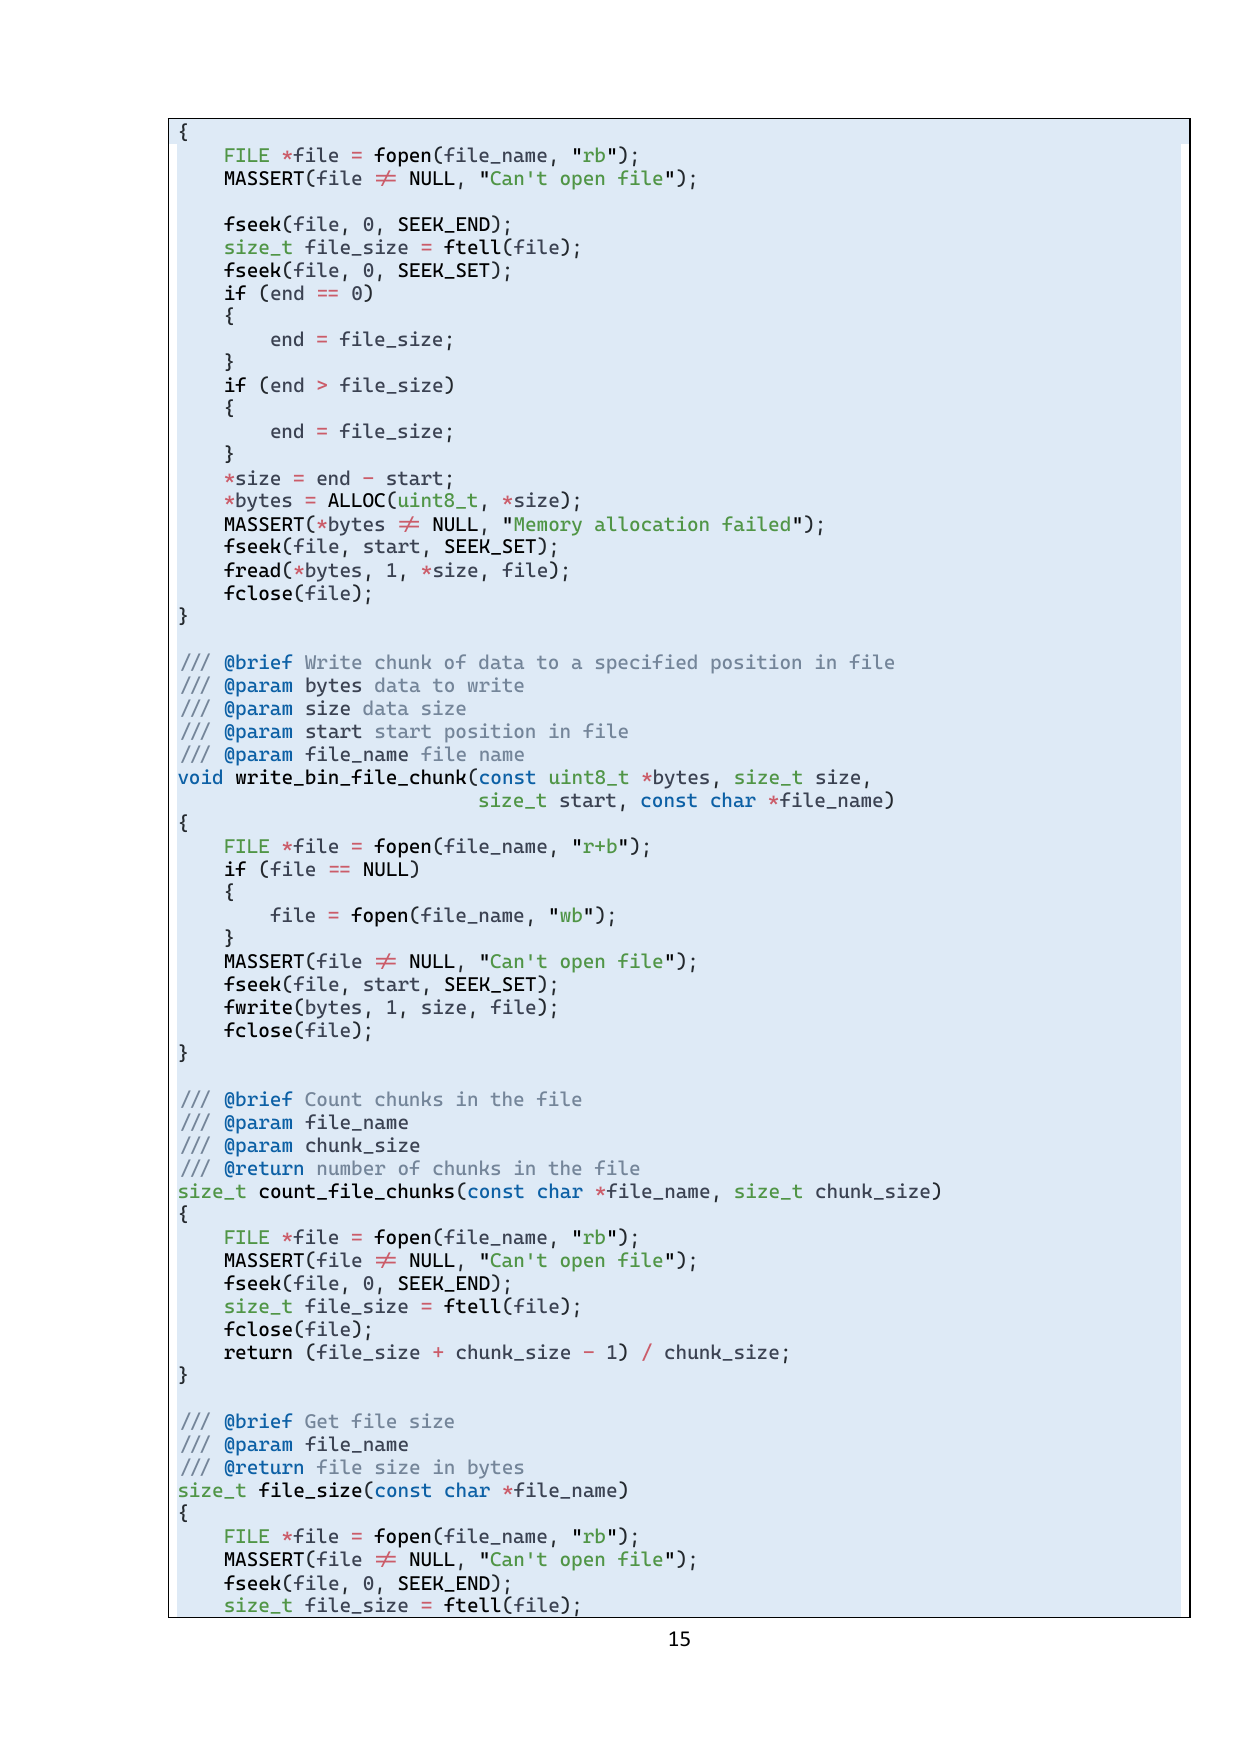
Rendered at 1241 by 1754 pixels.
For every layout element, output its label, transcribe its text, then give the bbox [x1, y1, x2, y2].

text *size = end - start; [177, 467, 1181, 489]
text fread(*bytes, 1, *size, file); [177, 559, 1181, 582]
text void write_bin_file_chunk(const uint8_t *bytes, size_t size, [177, 766, 1181, 789]
text { [177, 305, 1181, 328]
text end = file_size; [177, 328, 1181, 351]
text *bytes = ALLOC(uint8_t, *size); [177, 489, 1181, 513]
text { [177, 1203, 1181, 1226]
text MASSERT(file != NULL, "Can't open file"); [177, 1548, 1181, 1572]
text /// @param start start position in file [177, 720, 1181, 743]
text { [177, 1502, 1181, 1526]
text FILE *file = fopen(file_name, "rb"); [177, 1226, 1181, 1249]
text file = fopen(file_name, "wb"); [177, 904, 1181, 927]
text } [177, 605, 1181, 628]
text /// @brief Count chunks in the file [177, 1088, 1181, 1111]
text size_t file_size = ftell(file); [177, 236, 1181, 259]
text MASSERT(*bytes != NULL, "Memory allocation failed"); [177, 513, 1181, 536]
text { [177, 397, 1181, 421]
text /// @param file_name file name [177, 743, 1181, 766]
text fseek(file, start, SEEK_SET); [177, 536, 1181, 559]
text /// @param bytes data to write [177, 674, 1181, 697]
text fclose(file); [177, 1019, 1181, 1042]
text } [177, 443, 1181, 467]
text /// @return file size in bytes [177, 1456, 1181, 1479]
text MASSERT(file != NULL, "Can't open file"); [177, 950, 1181, 973]
text end = file_size; [177, 421, 1181, 443]
text fclose(file); [177, 582, 1181, 605]
text } [177, 351, 1181, 374]
text size_t count_file_chunks(const char *file_name, size_t chunk_size) [177, 1180, 1181, 1203]
text if (end > file_size) [177, 374, 1181, 397]
text fclose(file); [177, 1318, 1181, 1341]
text { [177, 812, 1181, 835]
text fseek(file, 0, SEEK_END); [177, 1572, 1181, 1594]
text /// @return number of chunks in the file [177, 1157, 1181, 1180]
text FILE *file = fopen(file_name, "rb"); [177, 144, 1181, 167]
text MASSERT(file != NULL, "Can't open file"); [177, 1249, 1181, 1272]
text fwrite(bytes, 1, size, file); [177, 996, 1181, 1019]
text fseek(file, 0, SEEK_SET); [177, 259, 1181, 282]
text /// @param size data size [177, 697, 1181, 720]
text fseek(file, start, SEEK_SET); [177, 973, 1181, 996]
text FILE *file = fopen(file_name, "r+b"); [177, 835, 1181, 858]
text size_t file_size = ftell(file); [177, 1295, 1181, 1318]
text /// @brief Get file size [177, 1410, 1181, 1433]
text /// @param file_name [177, 1111, 1181, 1134]
text /// @brief Write chunk of data to a specified position in file [177, 651, 1181, 674]
text MASSERT(file != NULL, "Can't open file"); [177, 167, 1181, 190]
text FILE *file = fopen(file_name, "rb"); [177, 1526, 1181, 1548]
text return (file_size + chunk_size - 1) / chunk_size; [177, 1341, 1181, 1364]
text size_t file_size(const char *file_name) [177, 1479, 1181, 1502]
text fseek(file, 0, SEEK_END); [177, 1272, 1181, 1295]
text /// @param chunk_size [177, 1134, 1181, 1157]
text { [169, 119, 1189, 144]
text fseek(file, 0, SEEK_END); [177, 213, 1181, 236]
text } [177, 1364, 1181, 1387]
text if (file == NULL) [177, 858, 1181, 881]
text { [177, 881, 1181, 904]
text size_t file_size = ftell(file); [177, 1594, 1181, 1617]
text /// @param file_name [177, 1433, 1181, 1456]
text } [177, 927, 1181, 950]
text if (end == 0) [177, 282, 1181, 305]
text size_t start, const char *file_name) [177, 789, 1181, 812]
text } [177, 1042, 1181, 1065]
